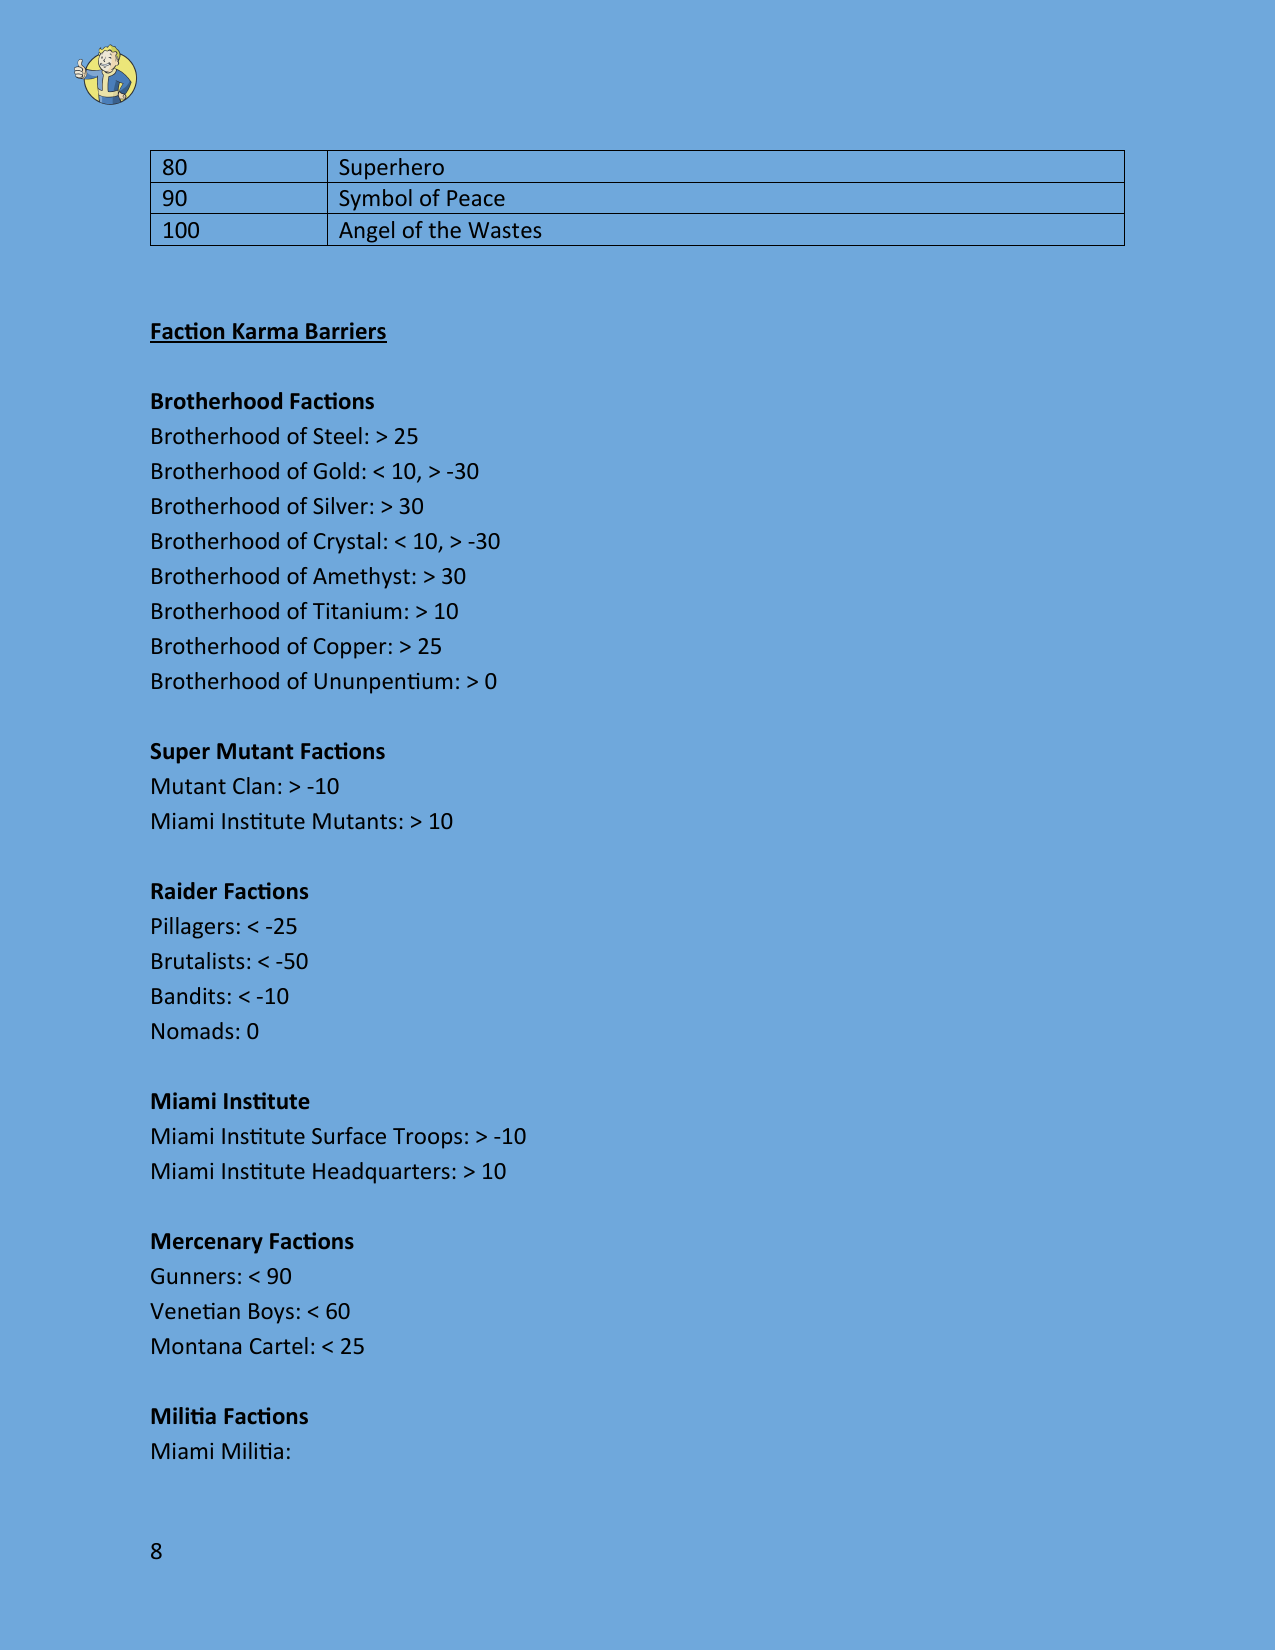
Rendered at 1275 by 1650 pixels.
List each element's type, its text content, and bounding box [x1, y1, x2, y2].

table_cell Symbol of Peace [328, 183, 1124, 213]
table_cell Superhero [328, 151, 1124, 182]
text Brotherhood of Amethyst: > 30 [150, 561, 1125, 591]
text Brotherhood of Ununpentium: > 0 [150, 666, 1125, 696]
text Miami Institute Surface Troops: > -10 [150, 1121, 1125, 1151]
text Pillagers: < -25 [150, 911, 1125, 941]
table_cell 100 [151, 214, 327, 245]
text Brotherhood of Crystal: < 10, > -30 [150, 526, 1125, 556]
text Gunners: < 90 [150, 1261, 1125, 1291]
text Brotherhood of Gold: < 10, > -30 [150, 456, 1125, 486]
text Miami Institute [150, 1086, 1125, 1116]
text Mutant Clan: > -10 [150, 771, 1125, 801]
text Nomads: 0 [150, 1016, 1125, 1046]
table_cell 80 [151, 151, 327, 182]
text Miami Militia: [150, 1436, 1125, 1466]
text Bandits: < -10 [150, 981, 1125, 1011]
text Brotherhood of Steel: > 25 [150, 421, 1125, 451]
text Miami Institute Headquarters: > 10 [150, 1156, 1125, 1186]
text Super Mutant Factions [150, 736, 1125, 766]
text Brotherhood of Copper: > 25 [150, 631, 1125, 661]
text Miami Institute Mutants: > 10 [150, 806, 1125, 836]
text Brutalists: < -50 [150, 946, 1125, 976]
subtitle Faction Karma Barriers [150, 316, 1125, 346]
text Raider Factions [150, 876, 1125, 906]
picture [60, 40, 151, 109]
text Mercenary Factions [150, 1226, 1125, 1256]
text Brotherhood of Silver: > 30 [150, 491, 1125, 521]
table_cell Angel of the Wastes [328, 214, 1124, 245]
subtitle Brotherhood Factions [150, 386, 1125, 416]
table_cell 90 [151, 183, 327, 213]
text Brotherhood of Titanium: > 10 [150, 596, 1125, 626]
text Montana Cartel: < 25 [150, 1331, 1125, 1361]
text Venetian Boys: < 60 [150, 1296, 1125, 1326]
subtitle Militia Factions [150, 1401, 1125, 1431]
